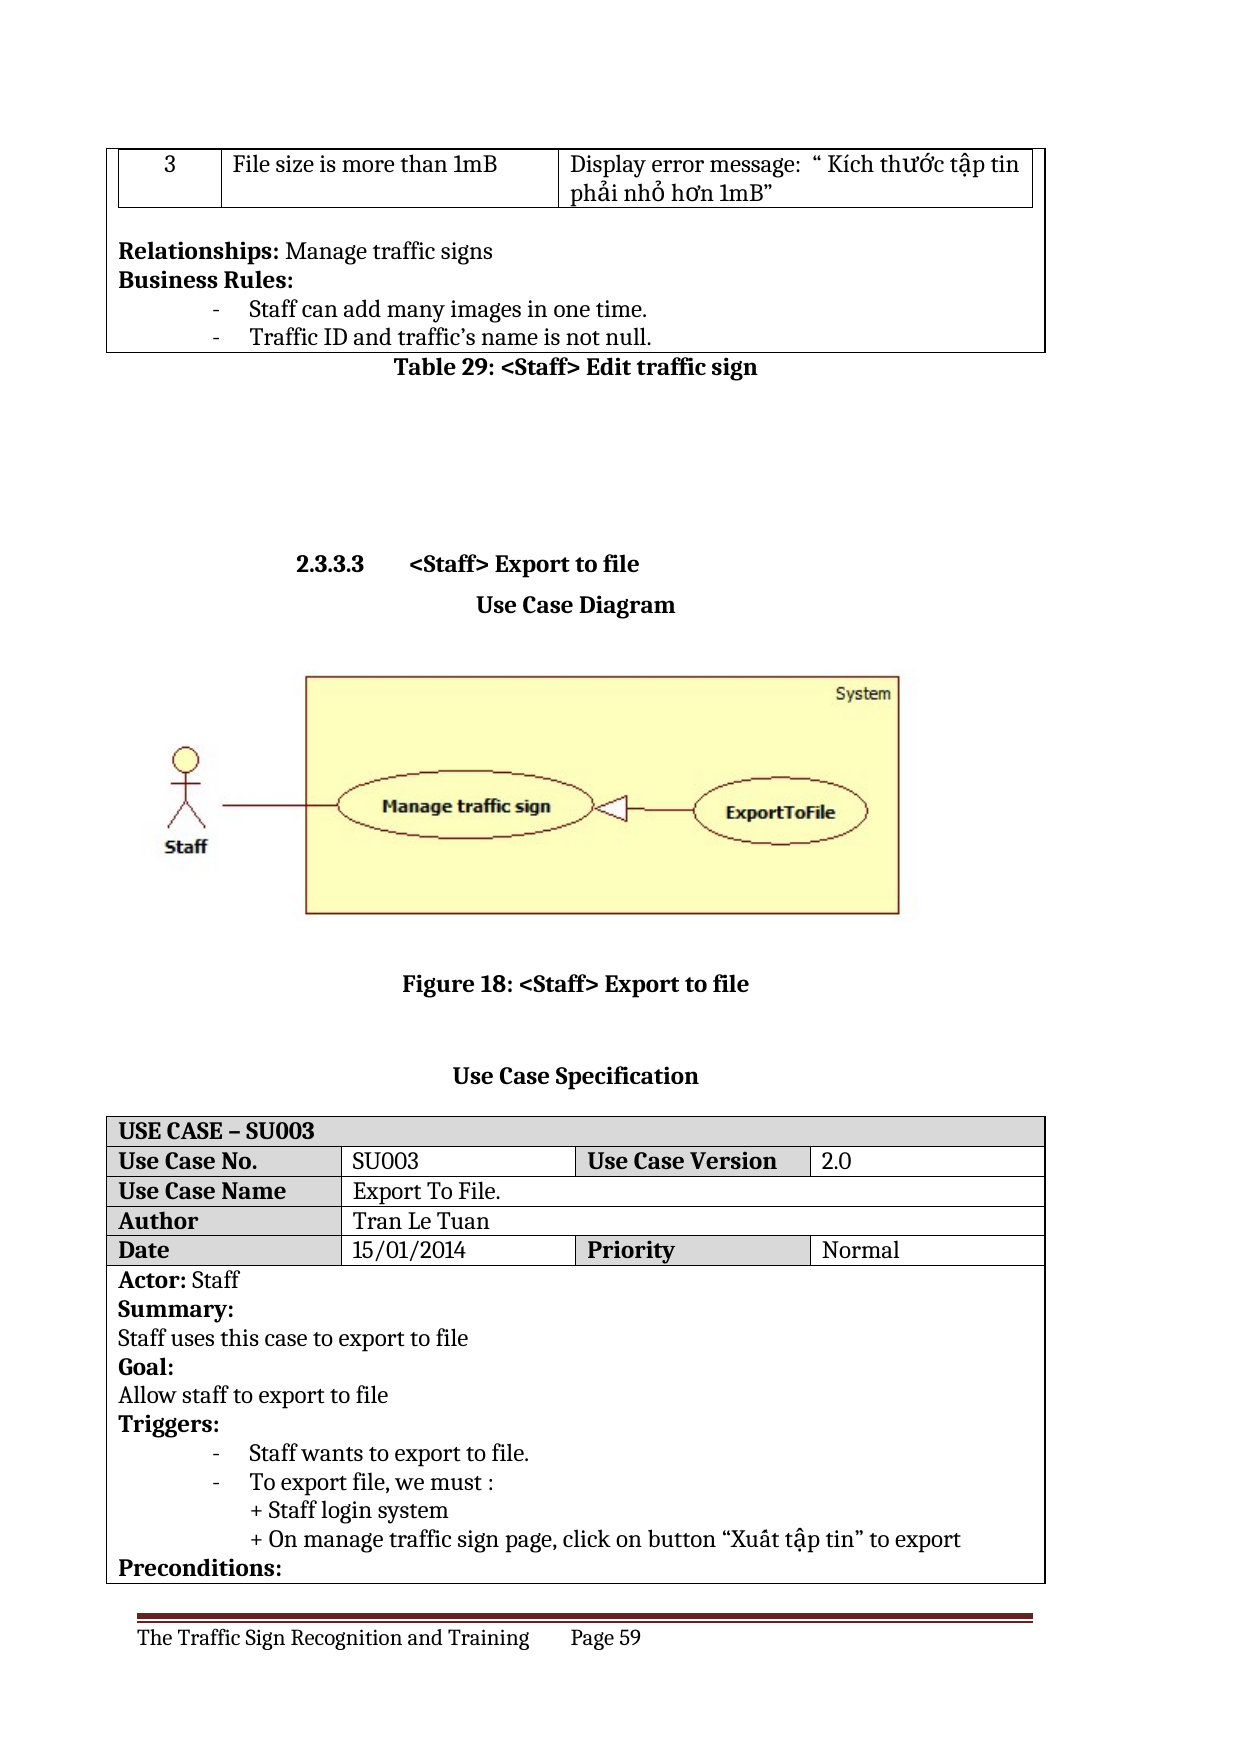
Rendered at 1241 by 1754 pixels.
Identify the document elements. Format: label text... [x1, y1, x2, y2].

subtitle <Staff> Export to file [296, 550, 1033, 579]
table_cell Use Case Version [576, 1147, 810, 1176]
table_cell Priority [576, 1236, 810, 1265]
text Figure 18: <Staff> Export to file [118, 970, 1033, 999]
picture [118, 645, 931, 946]
table_cell Date [107, 1236, 341, 1265]
table_header USE CASE – SU003 [107, 1117, 1044, 1146]
table_cell Tran Le Tuan [342, 1207, 1044, 1235]
subtitle Use Case Diagram [118, 591, 1033, 620]
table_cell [107, 149, 1044, 352]
subtitle Use Case Specification [118, 1062, 1033, 1091]
table_cell Use Case No. [107, 1147, 341, 1176]
table_cell SU003 [342, 1147, 575, 1176]
text Table 29: <Staff> Edit traffic sign [118, 353, 1033, 382]
table_cell 2.0 [811, 1147, 1044, 1176]
table_cell Author [107, 1207, 341, 1235]
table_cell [107, 1266, 1044, 1582]
table_cell Use Case Name [107, 1177, 341, 1206]
table_cell 15/01/2014 [342, 1236, 575, 1265]
table_cell Export To File. [342, 1177, 1044, 1206]
table_cell Normal [811, 1236, 1044, 1265]
